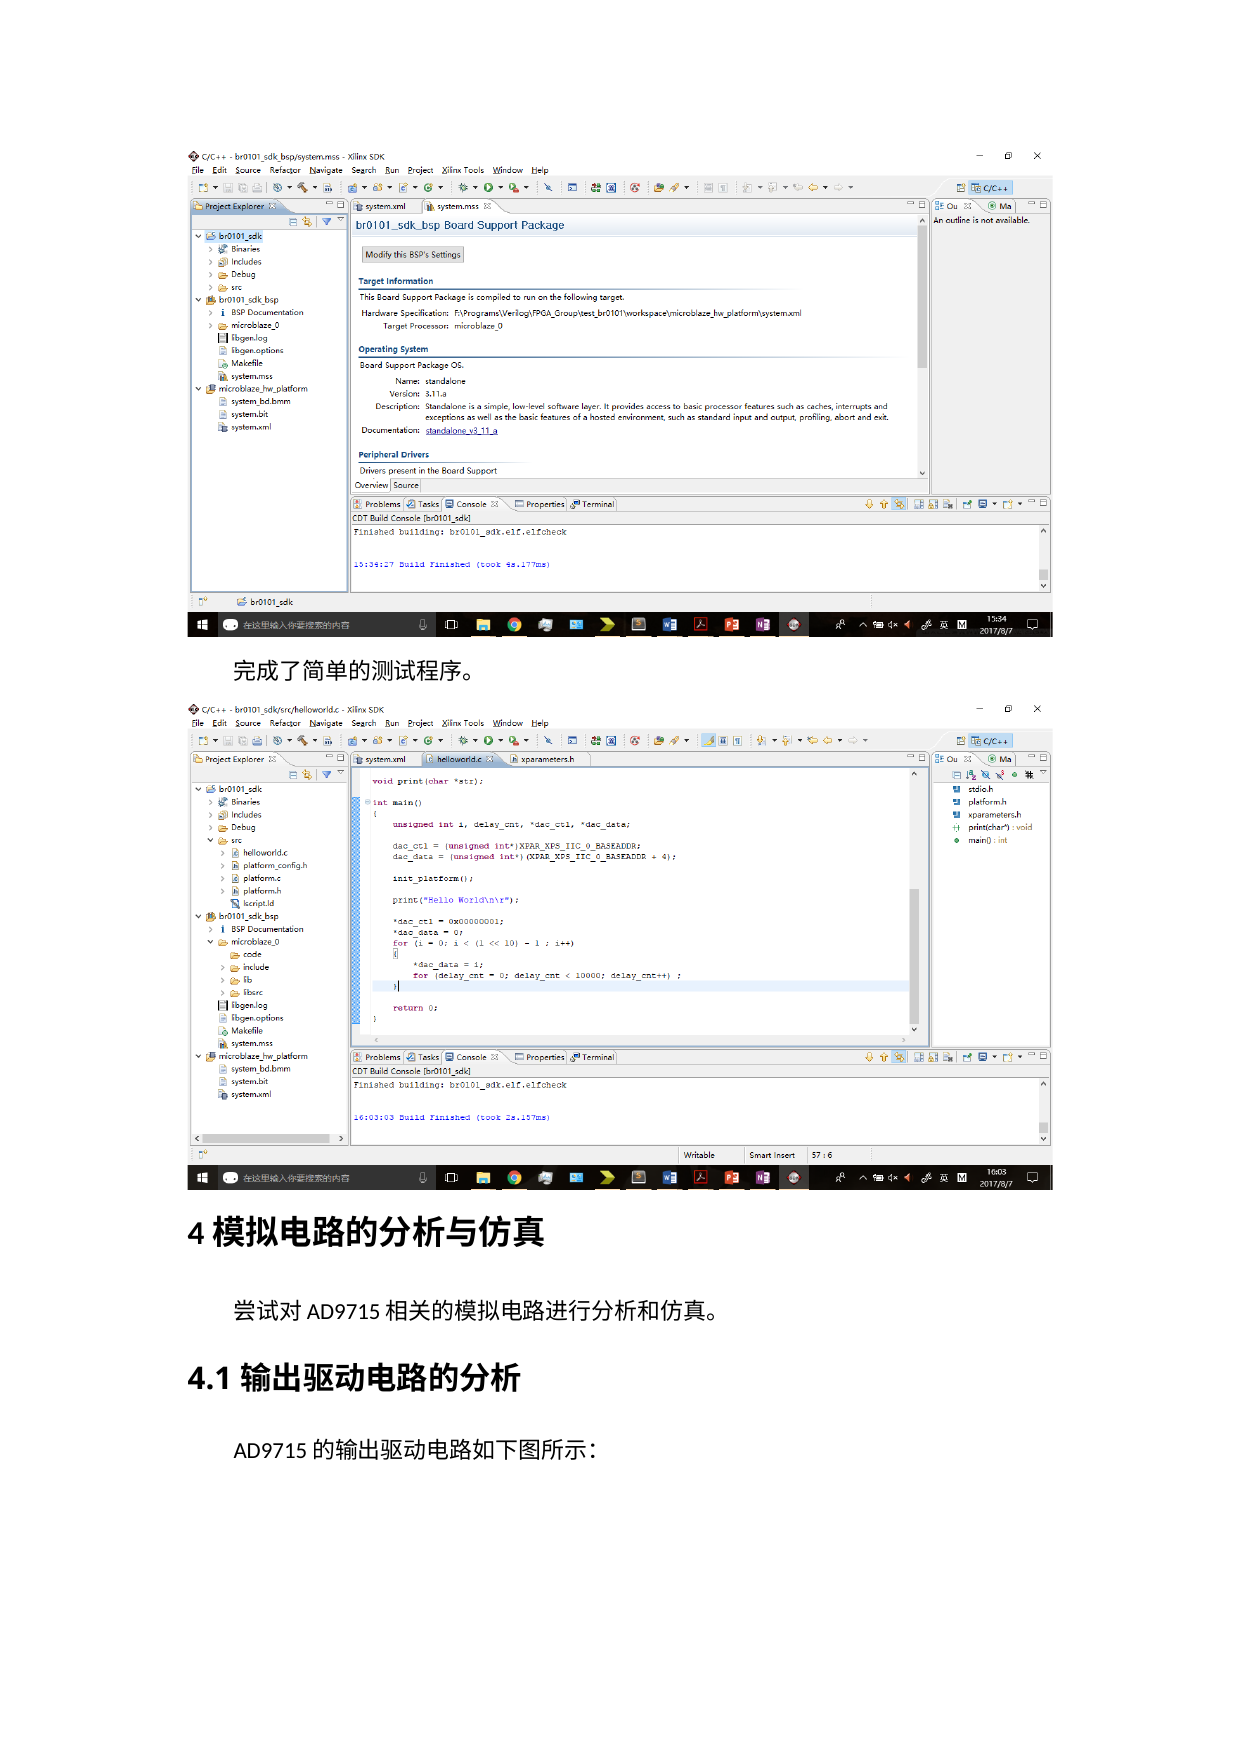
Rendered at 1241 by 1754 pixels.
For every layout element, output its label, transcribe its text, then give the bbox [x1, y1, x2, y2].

text 尝试对AD9715相关的模拟电路进行分析和仿真。 [187, 1293, 1053, 1326]
picture [187, 150, 1053, 637]
text 完成了简单的测试程序。 [187, 653, 1053, 686]
text AD9715的输出驱动电路如下图所示： [187, 1432, 1053, 1465]
subtitle 4.1 输出驱动电路的分析 [187, 1353, 1053, 1398]
subtitle 4 模拟电路的分析与仿真 [187, 1206, 1053, 1254]
picture [187, 702, 1053, 1190]
